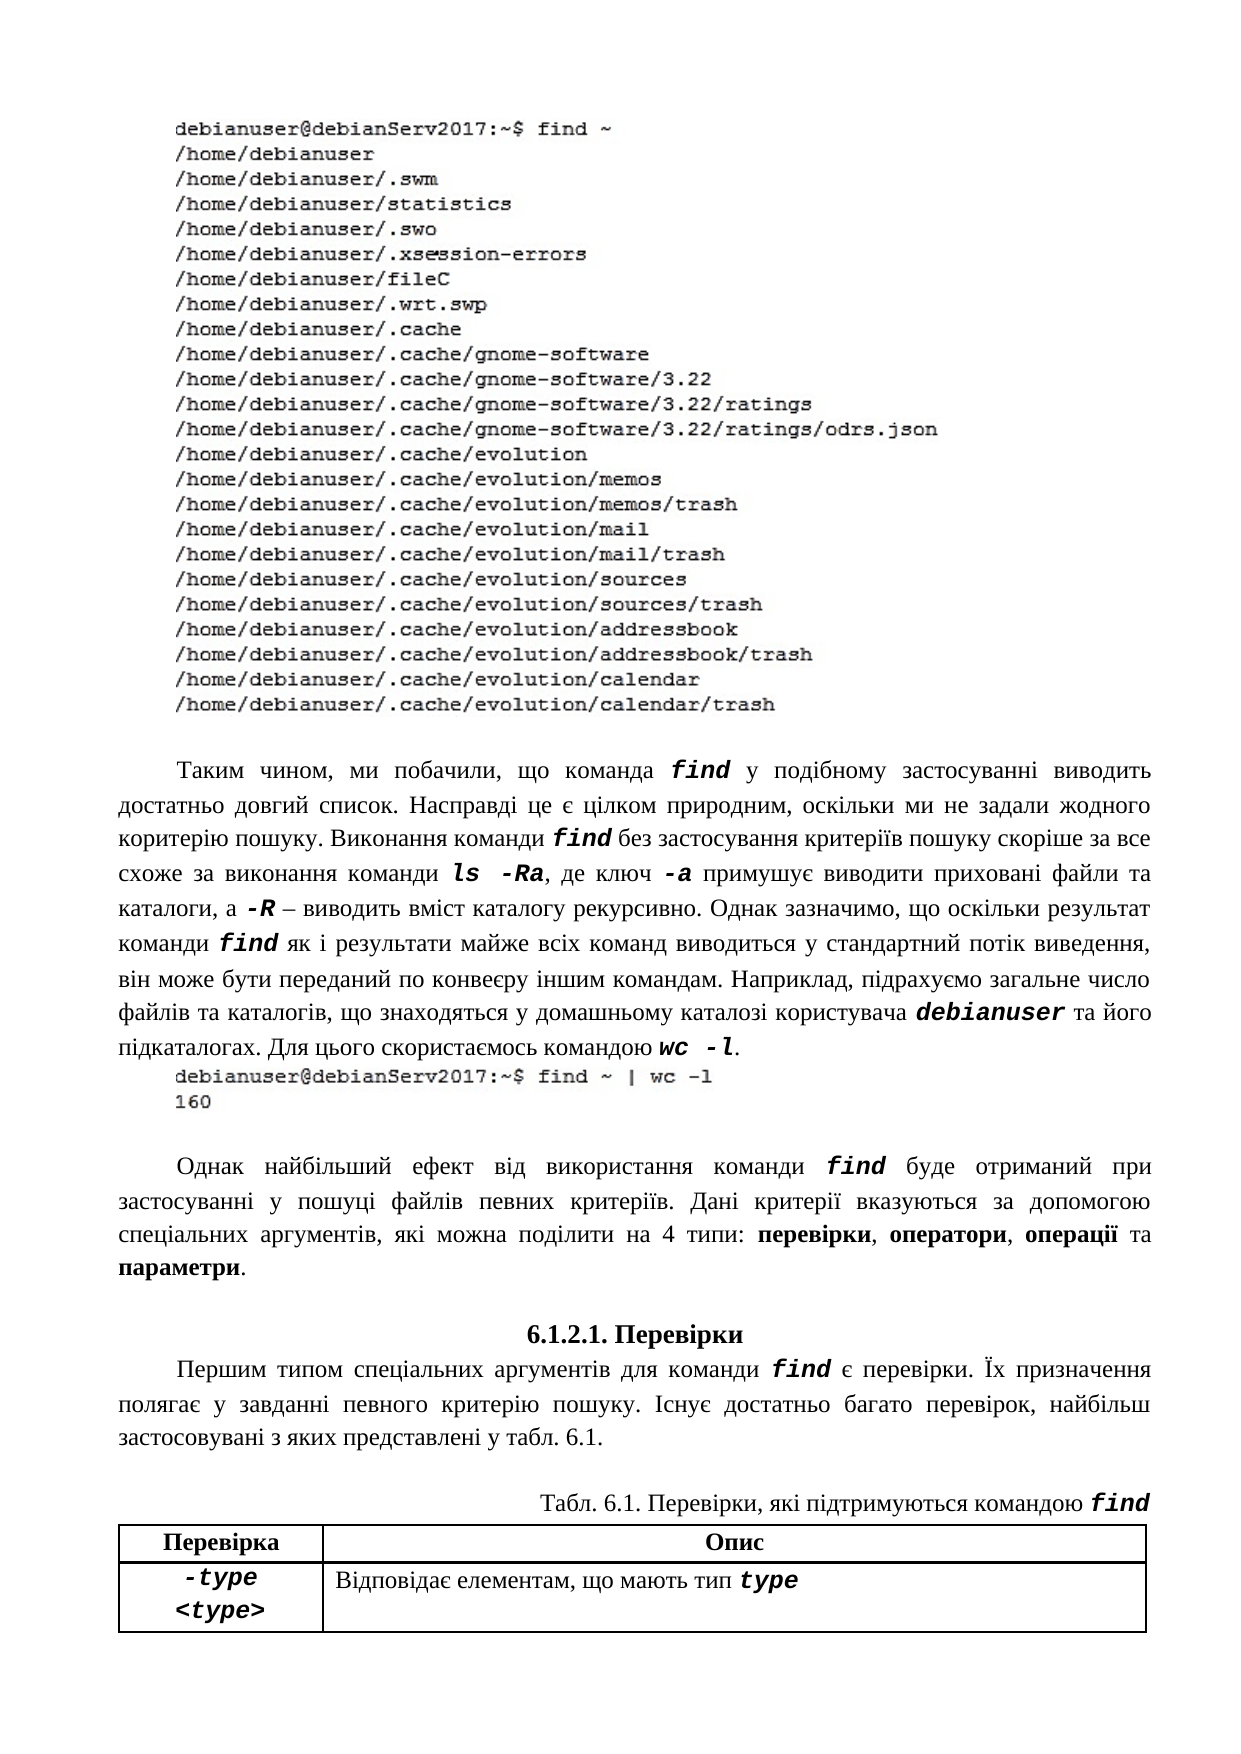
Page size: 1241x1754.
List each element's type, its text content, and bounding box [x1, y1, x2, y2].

table_header Перевірка [120, 1526, 322, 1561]
picture [176, 118, 941, 717]
picture [176, 1067, 718, 1113]
text Однак найбільший ефект від використання команди find буде отриманий при застосуванні у пошуці файлів певних критеріїв. Дані критерії вказуються за допомогою спеціальних аргументів, які можна поділити на 4 типи: перевірки, оператори, операції та параметри. [118, 1151, 1152, 1281]
text 6.1.2.1. Перевірки [118, 1318, 1152, 1349]
table_cell Відповідає елементам, що мають тип type [324, 1564, 1145, 1631]
table_header Опис [324, 1526, 1145, 1561]
table_cell -type <type> [120, 1564, 322, 1631]
text Табл. 6.1. Перевірки, які підтримуються командою find [118, 1488, 1152, 1519]
text Першим типом спеціальних аргументів для команди find є перевірки. Їх призначення полягає у завданні певного критерію пошуку. Існує достатньо багато перевірок, найбільш застосовувані з яких представлені у табл. 6.1. [118, 1354, 1152, 1451]
text Таким чином, ми побачили, що команда find у подібному застосуванні виводить достатньо довгий список. Насправді це є цілком природним, оскільки ми не задали жодного коритерію пошуку. Виконання команди find без застосування критеріїв пошуку скоріше за все схоже за виконання команди ls -Ra, де ключ -a примушує виводити приховані файли та каталоги, а -R – виводить вміст каталогу рекурсивно. Однак зазначимо, що оскільки результат команди find як і результати майже всіх команд виводиться у стандартний потік виведення, він може бути переданий по конвеєру іншим командам. Наприклад, підрахуємо загальне число файлів та каталогів, що знаходяться у домашньому каталозі користувача debianuser та його підкаталогах. Для цього скористаємось командою wc -l. [118, 755, 1152, 1063]
